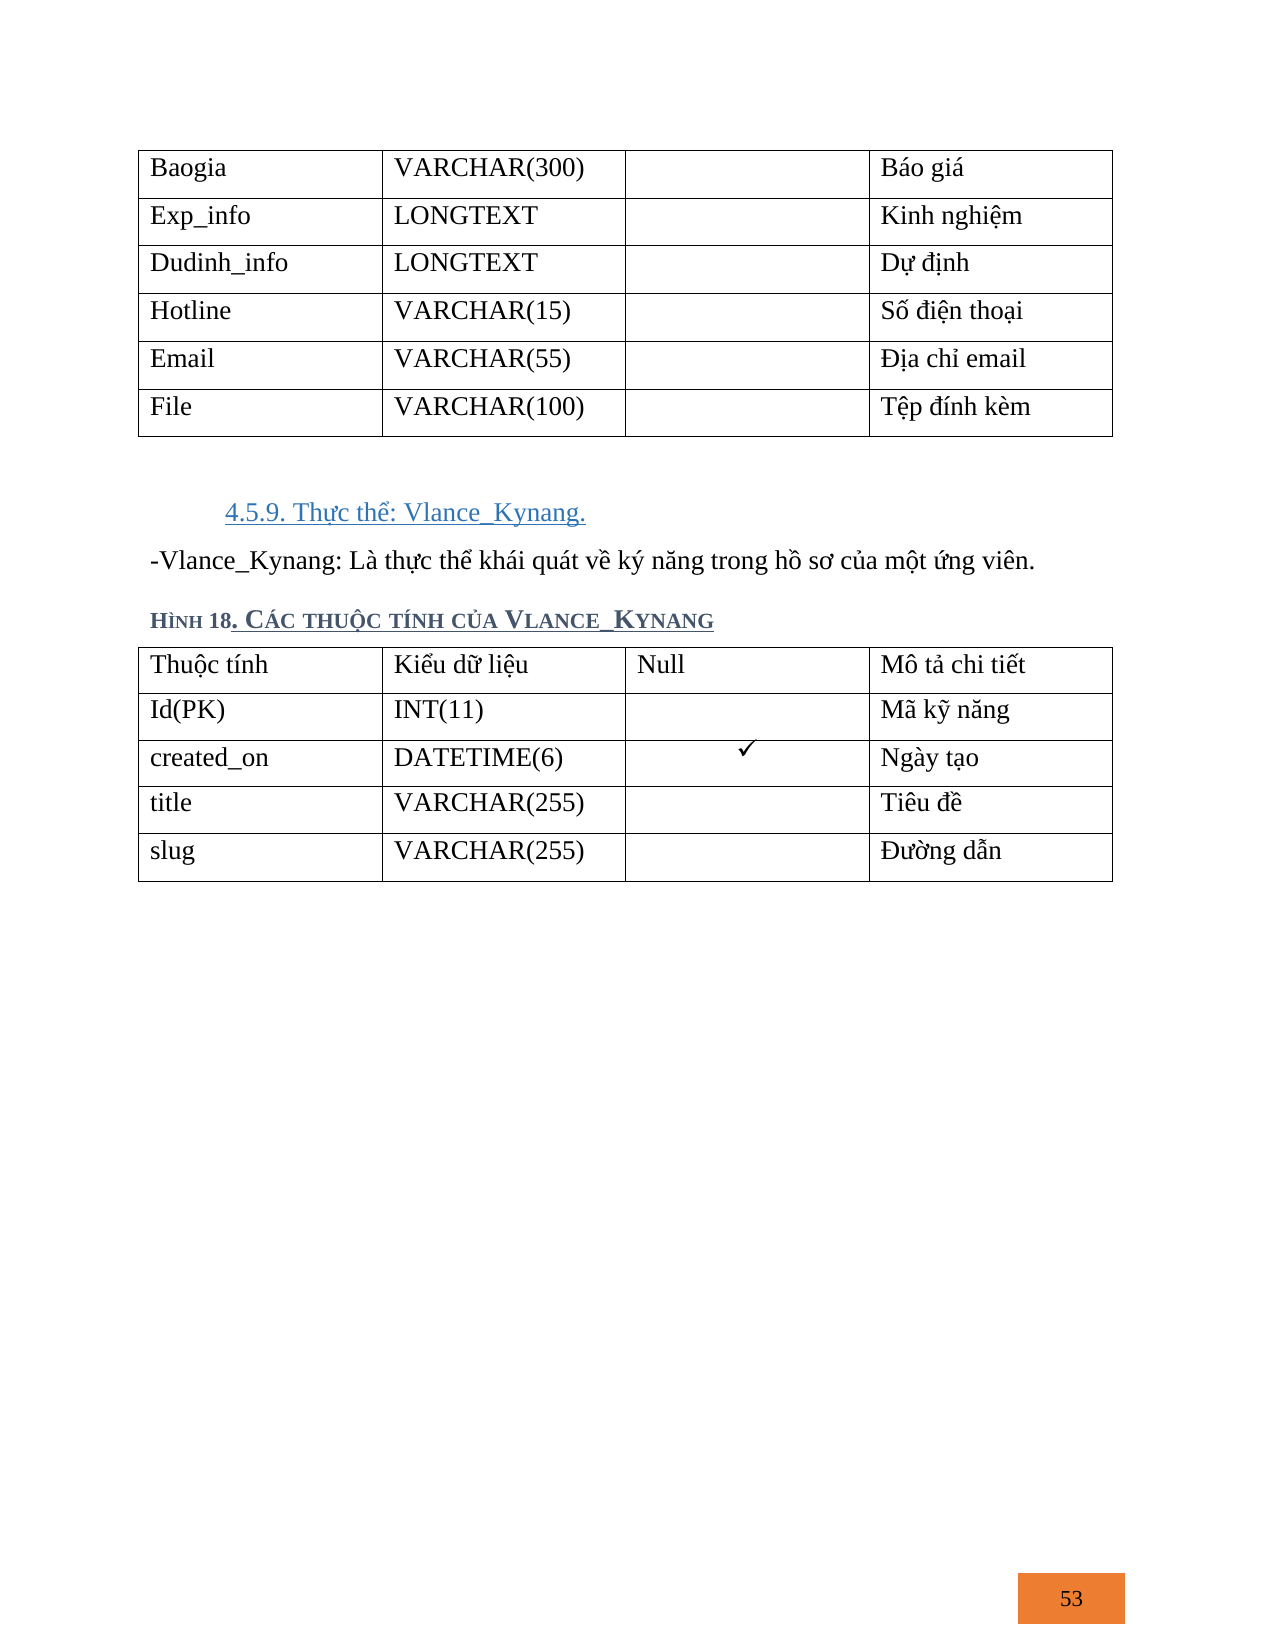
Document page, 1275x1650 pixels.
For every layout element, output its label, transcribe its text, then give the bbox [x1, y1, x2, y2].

table_cell [626, 834, 869, 881]
table_header Mô tả chi tiết [870, 648, 1112, 692]
table_cell [626, 294, 869, 341]
table_cell VARCHAR(55) [383, 342, 625, 388]
table_cell [626, 694, 869, 740]
table_cell Mã kỹ năng [870, 694, 1112, 740]
table_cell Báo giá [870, 151, 1112, 198]
table_cell File [139, 390, 382, 436]
table_cell VARCHAR(255) [383, 834, 625, 881]
table_cell VARCHAR(255) [383, 787, 625, 833]
table_header Kiểu dữ liệu [383, 648, 625, 692]
table_cell [626, 199, 869, 245]
table_cell Id(PK) [139, 694, 382, 740]
table_cell slug [139, 834, 382, 881]
table_cell created_on [139, 741, 382, 786]
table_cell Đường dẫn [870, 834, 1112, 881]
table_cell [626, 151, 869, 198]
table_cell Hotline [139, 294, 382, 341]
table_cell [626, 787, 869, 833]
table_cell Dự định [870, 246, 1112, 293]
table_cell VARCHAR(300) [383, 151, 625, 198]
table_cell title [139, 787, 382, 833]
table_cell [626, 390, 869, 436]
table_cell [626, 342, 869, 388]
table_cell Email [139, 342, 382, 388]
table_cell Tiêu đề [870, 787, 1112, 833]
text -Vlance_Kynang: Là thực thể khái quát về ký năng trong hồ sơ của một ứng viên. [150, 544, 1125, 576]
table_cell LONGTEXT [383, 246, 625, 293]
table_cell Địa chỉ email [870, 342, 1112, 388]
table_cell Tệp đính kèm [870, 390, 1112, 436]
table_cell DATETIME(6) [383, 741, 625, 786]
table_cell LONGTEXT [383, 199, 625, 245]
table_cell Số điện thoại [870, 294, 1112, 341]
subtitle 4.5.9. Thực thể: Vlance_Kynang. [150, 496, 1125, 528]
table_cell Kinh nghiệm [870, 199, 1112, 245]
table_cell VARCHAR(100) [383, 390, 625, 436]
table_cell [626, 246, 869, 293]
table_header Thuộc tính [139, 648, 382, 692]
table_cell VARCHAR(15) [383, 294, 625, 341]
table_cell Baogia [139, 151, 382, 198]
table_cell Exp_info [139, 199, 382, 245]
table_header Null [626, 648, 869, 692]
text Hình . Các thuộc tính của Vlance_Kynang [150, 603, 1125, 635]
table_cell [626, 741, 869, 786]
table_cell Ngày tạo [870, 741, 1112, 786]
table_cell Dudinh_info [139, 246, 382, 293]
table_cell INT(11) [383, 694, 625, 740]
